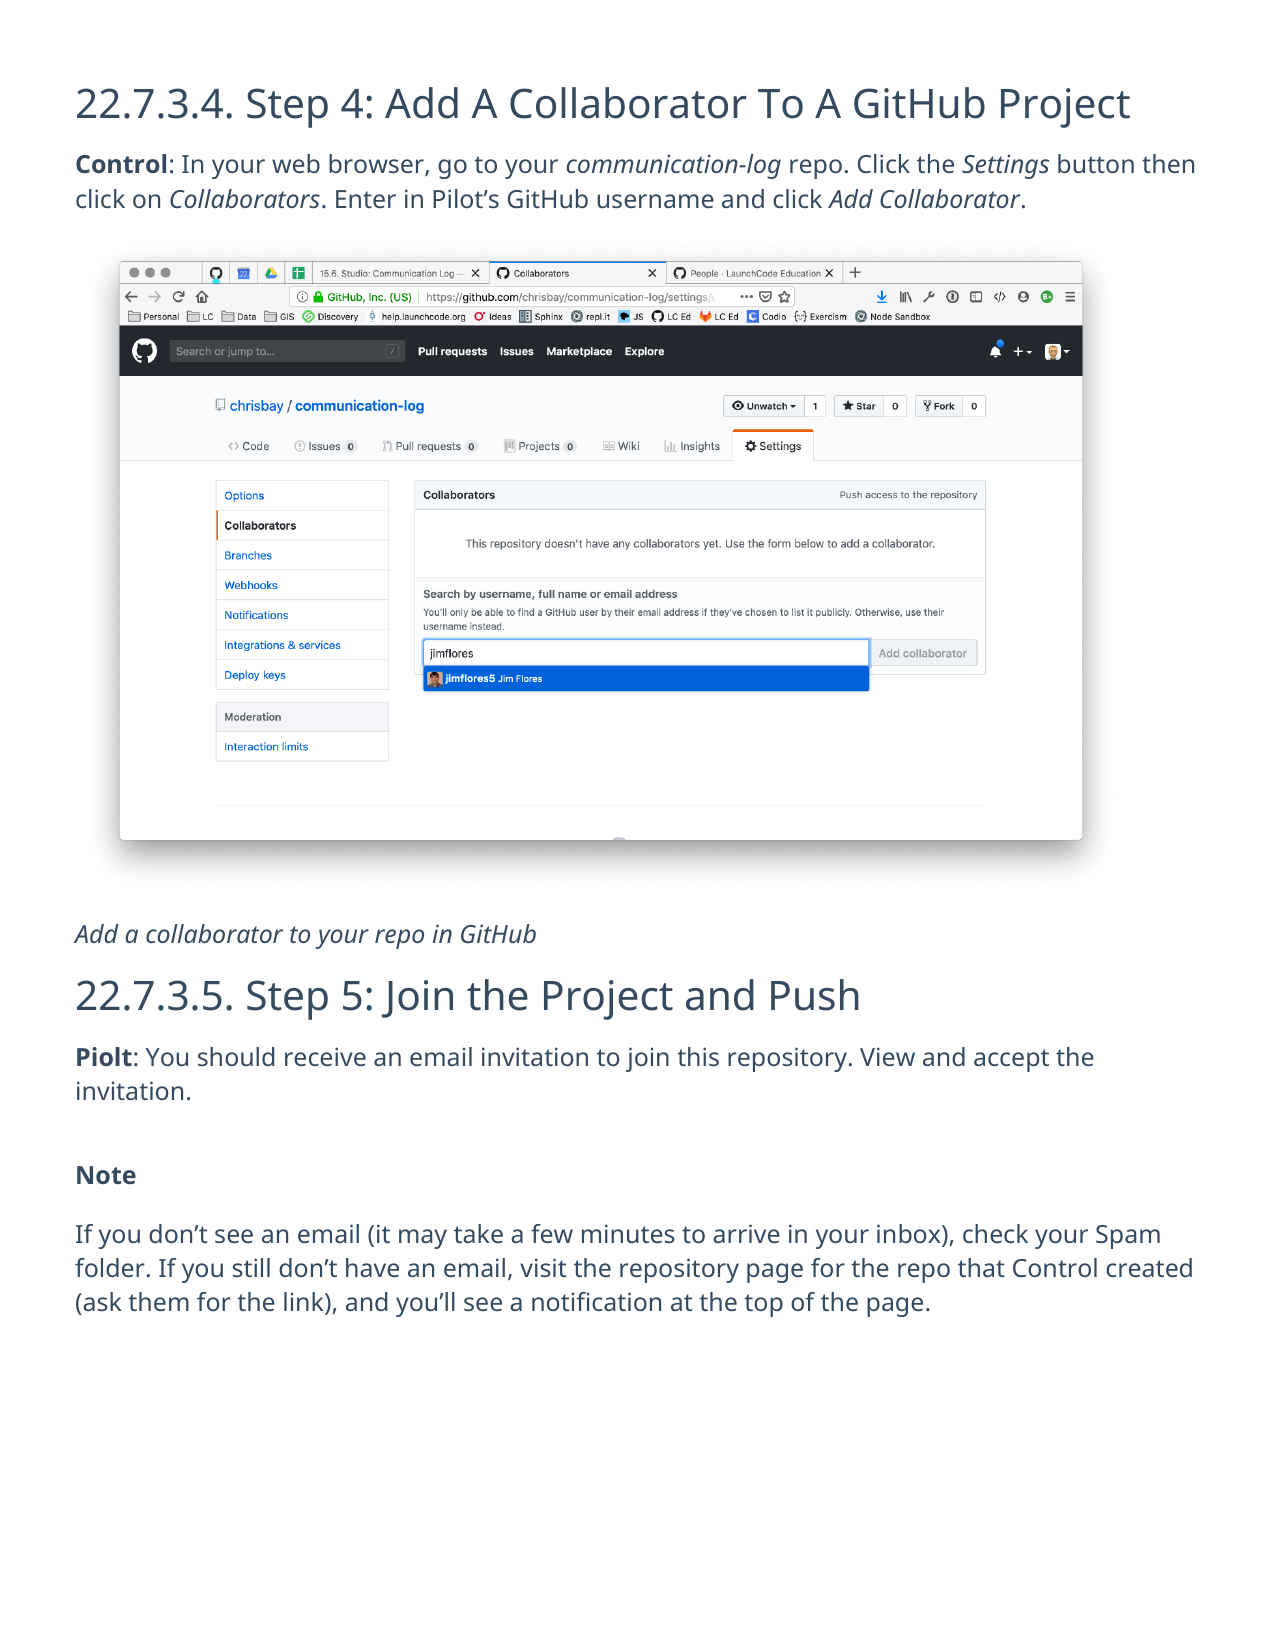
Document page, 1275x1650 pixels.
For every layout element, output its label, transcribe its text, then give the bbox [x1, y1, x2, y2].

text Note [75, 1157, 1184, 1192]
subtitle 22.7.3.4. Step 4: Add A Collaborator To A GitHub Project [75, 75, 1200, 130]
text Add a collaborator to your repo in GitHub [75, 917, 1200, 951]
text If you don’t see an email (it may take a few minutes to arrive in your inbox), check your Spam folder. If you still don’t have an email, visit the repository page for the repo that Control created (ask them for the link), and you’ll see a notification at the top of the page. [75, 1217, 1200, 1319]
subtitle 22.7.3.5. Step 5: Join the Project and Push [75, 967, 1200, 1022]
text Piolt: You should receive an email invitation to join this repository. View and accept the invitation. [75, 1039, 1200, 1107]
text Control: In your web browser, go to your communication-log repo. Click the Settings button then click on Collaborators. Enter in Pilot’s GitHub username and click Add Collaborator. [75, 147, 1200, 215]
picture [75, 231, 1125, 898]
